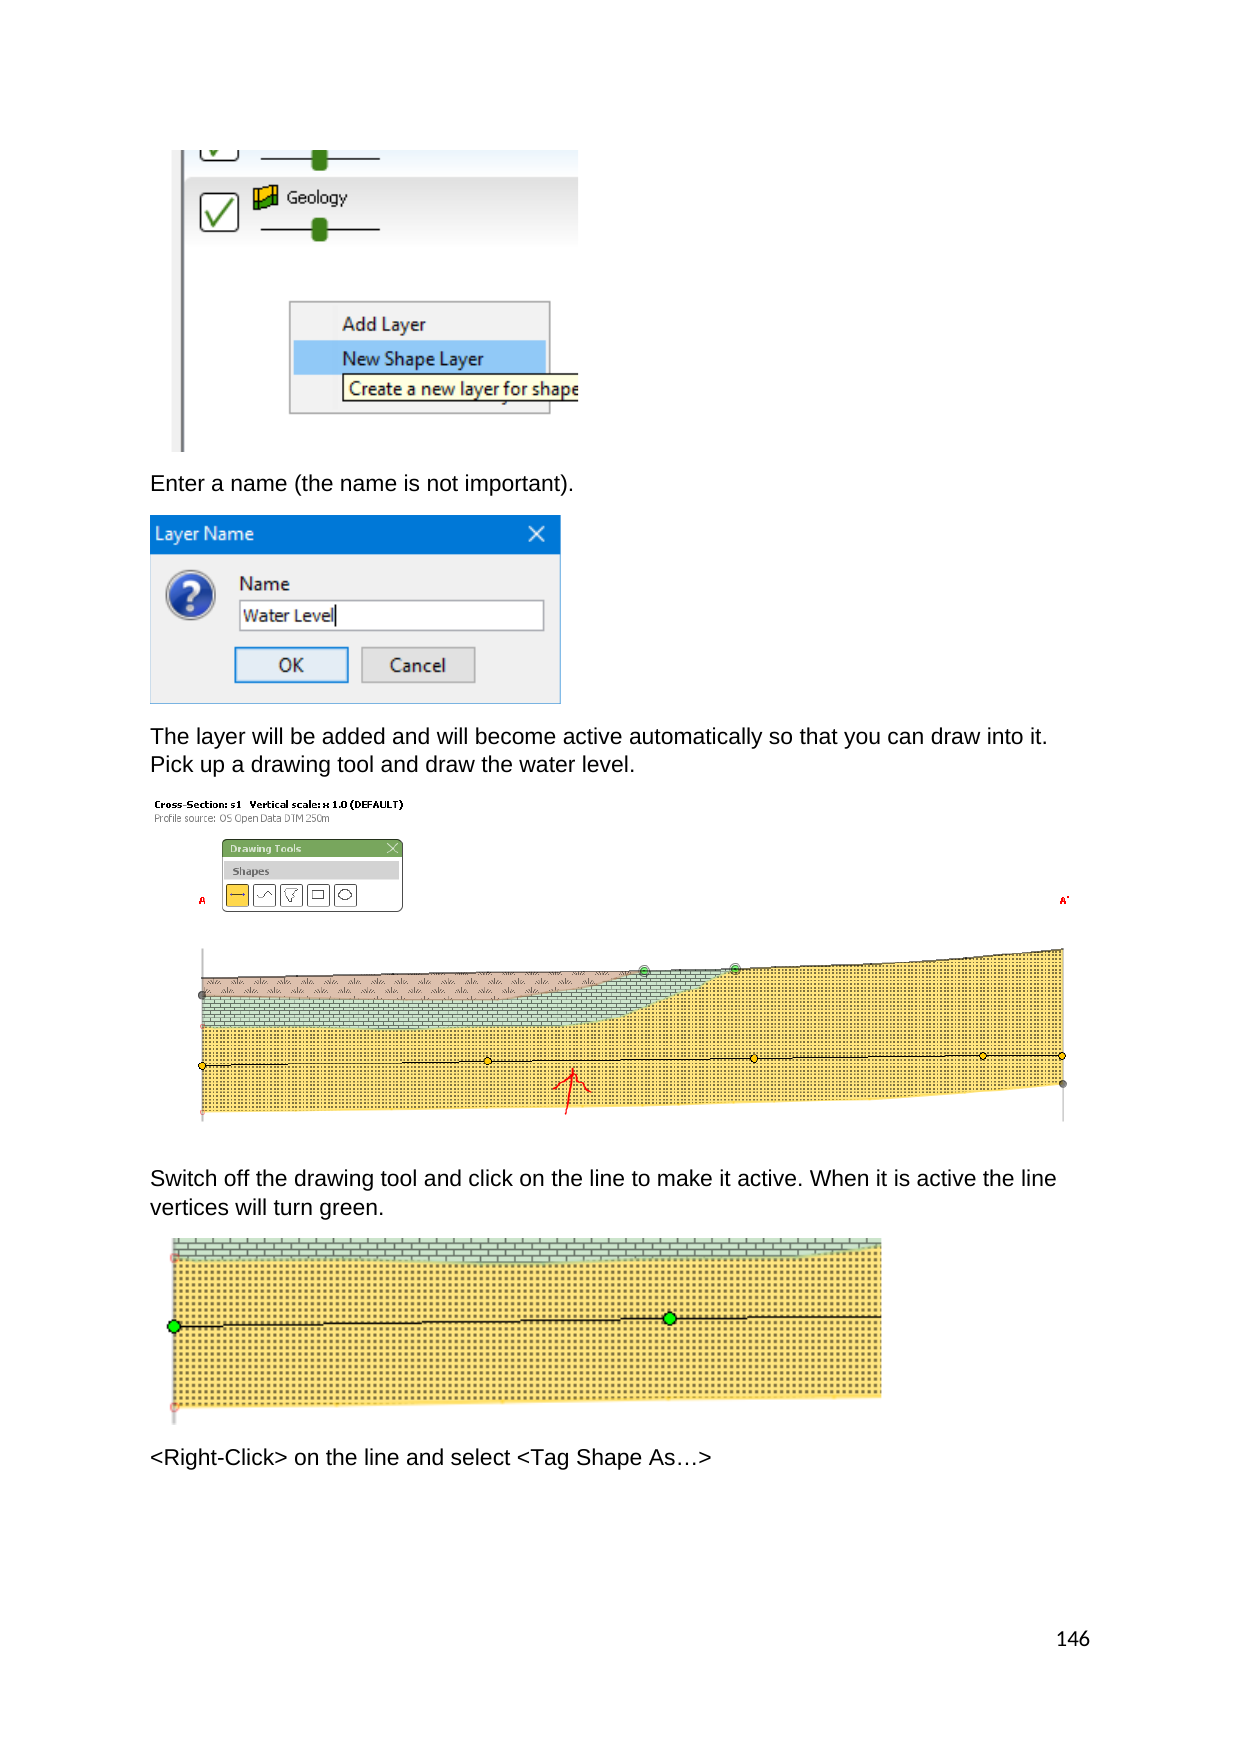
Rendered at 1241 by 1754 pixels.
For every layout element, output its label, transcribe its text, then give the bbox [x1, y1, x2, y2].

text <Right-Click> on the line and select <Tag Shape As…> [150, 1443, 1090, 1470]
text The layer will be added and will become active automatically so that you can draw into it. Pick up a drawing tool and draw the water level. [150, 723, 1090, 778]
text Enter a name (the name is not important). [150, 470, 1090, 497]
picture [150, 1238, 882, 1425]
picture [150, 150, 579, 452]
picture [150, 796, 1091, 1147]
picture [150, 515, 561, 704]
text Switch off the drawing tool and click on the line to make it active. When it is active the line vertices will turn green. [150, 1165, 1090, 1220]
